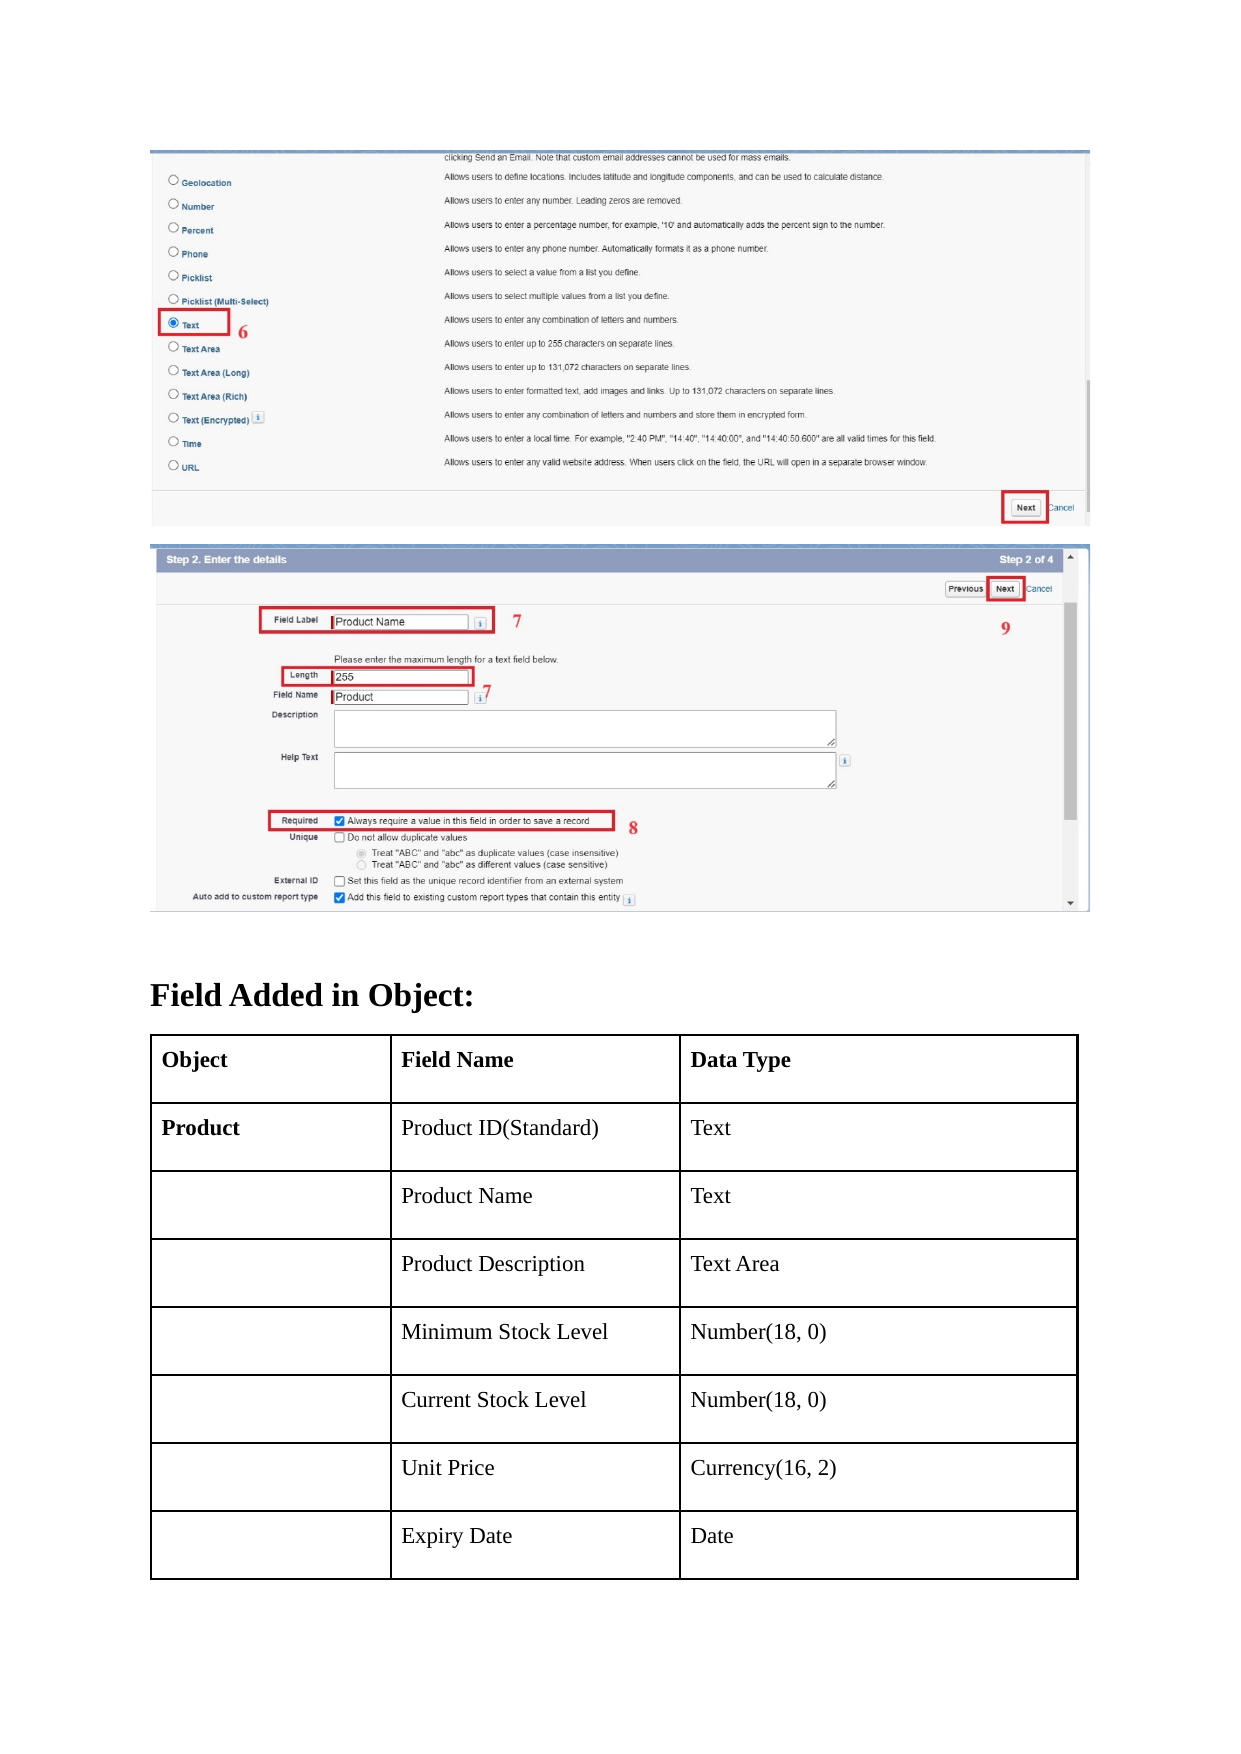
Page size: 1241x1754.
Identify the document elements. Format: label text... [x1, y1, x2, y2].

table_cell Product ID(Standard) [392, 1104, 679, 1170]
table_cell Currency(16, 2) [681, 1444, 1076, 1510]
table_cell Number(18, 0) [681, 1376, 1076, 1442]
table_cell Product Name [392, 1172, 679, 1238]
table_cell Unit Price [392, 1444, 679, 1510]
table_cell Text [681, 1172, 1076, 1238]
table_header Data Type [681, 1036, 1076, 1102]
table_cell [152, 1512, 390, 1578]
table_cell [152, 1376, 390, 1442]
table_header Field Name [392, 1036, 679, 1102]
table_header Object [152, 1036, 390, 1102]
table_cell [152, 1240, 390, 1306]
picture [150, 150, 1091, 526]
table_cell Current Stock Level [392, 1376, 679, 1442]
table_cell [152, 1308, 390, 1374]
table_cell Text [681, 1104, 1076, 1170]
picture [150, 544, 1091, 912]
table_cell Number(18, 0) [681, 1308, 1076, 1374]
table_cell [152, 1444, 390, 1510]
table_cell [152, 1172, 390, 1238]
table_cell Minimum Stock Level [392, 1308, 679, 1374]
table_cell Product [152, 1104, 390, 1170]
table_cell Date [681, 1512, 1076, 1578]
table_cell Text Area [681, 1240, 1076, 1306]
text Field Added in Object: [150, 976, 1090, 1014]
table_cell Expiry Date [392, 1512, 679, 1578]
table_cell Product Description [392, 1240, 679, 1306]
